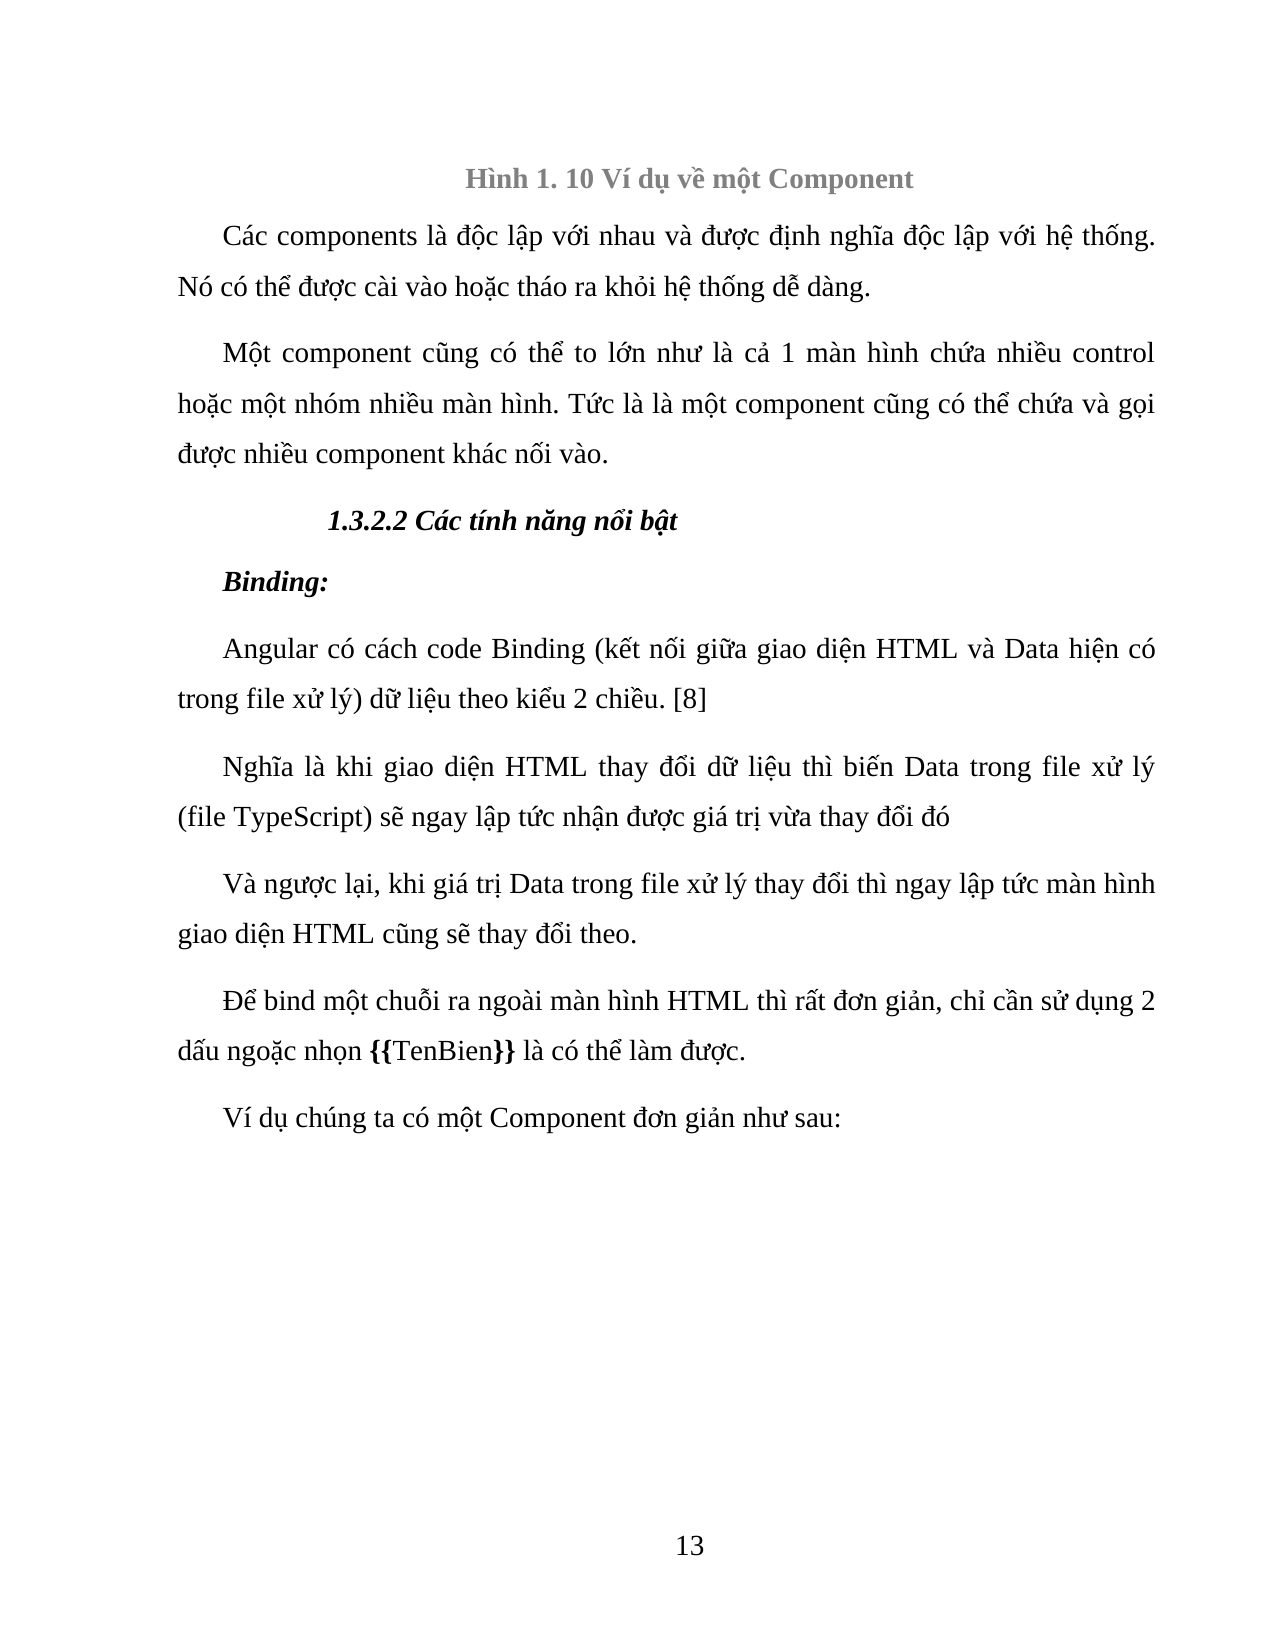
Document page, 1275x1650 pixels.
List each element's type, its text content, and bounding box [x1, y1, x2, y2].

text Một component cũng có thể to lớn như là cả 1 màn hình chứa nhiều control hoặc một nhóm nhiều màn hình. Tức là là một component cũng có thể chứa và gọi được nhiều component khác nối vào. [177, 336, 1157, 470]
text Và ngược lại, khi giá trị Data trong file xử lý thay đổi thì ngay lập tức màn hình giao diện HTML cũng sẽ thay đổi theo. [177, 866, 1157, 950]
text Để bind một chuỗi ra ngoài màn hình HTML thì rất đơn giản, chỉ cần sử dụng 2 dấu ngoặc nhọn {{TenBien}} là có thể làm được. [177, 983, 1157, 1067]
subtitle 1.3.2.2 Các tính năng nổi bật [252, 503, 1157, 537]
text Nghĩa là khi giao diện HTML thay đổi dữ liệu thì biến Data trong file xử lý (file TypeScript) sẽ ngay lập tức nhận được giá trị vừa thay đổi đó [177, 749, 1157, 832]
text Angular có cách code Binding (kết nối giữa giao diện HTML và Data hiện có trong file xử lý) dữ liệu theo kiểu 2 chiều. [8] [177, 631, 1157, 715]
text Binding: [177, 564, 1157, 598]
text Các components là độc lập với nhau và được định nghĩa độc lập với hệ thống. Nó có thể được cài vào hoặc tháo ra khỏi hệ thống dễ dàng. [177, 218, 1157, 302]
text Ví dụ chúng ta có một Component đơn giản như sau: [177, 1101, 1157, 1134]
text Hình 1. 10 Ví dụ về một Component [177, 161, 1157, 195]
